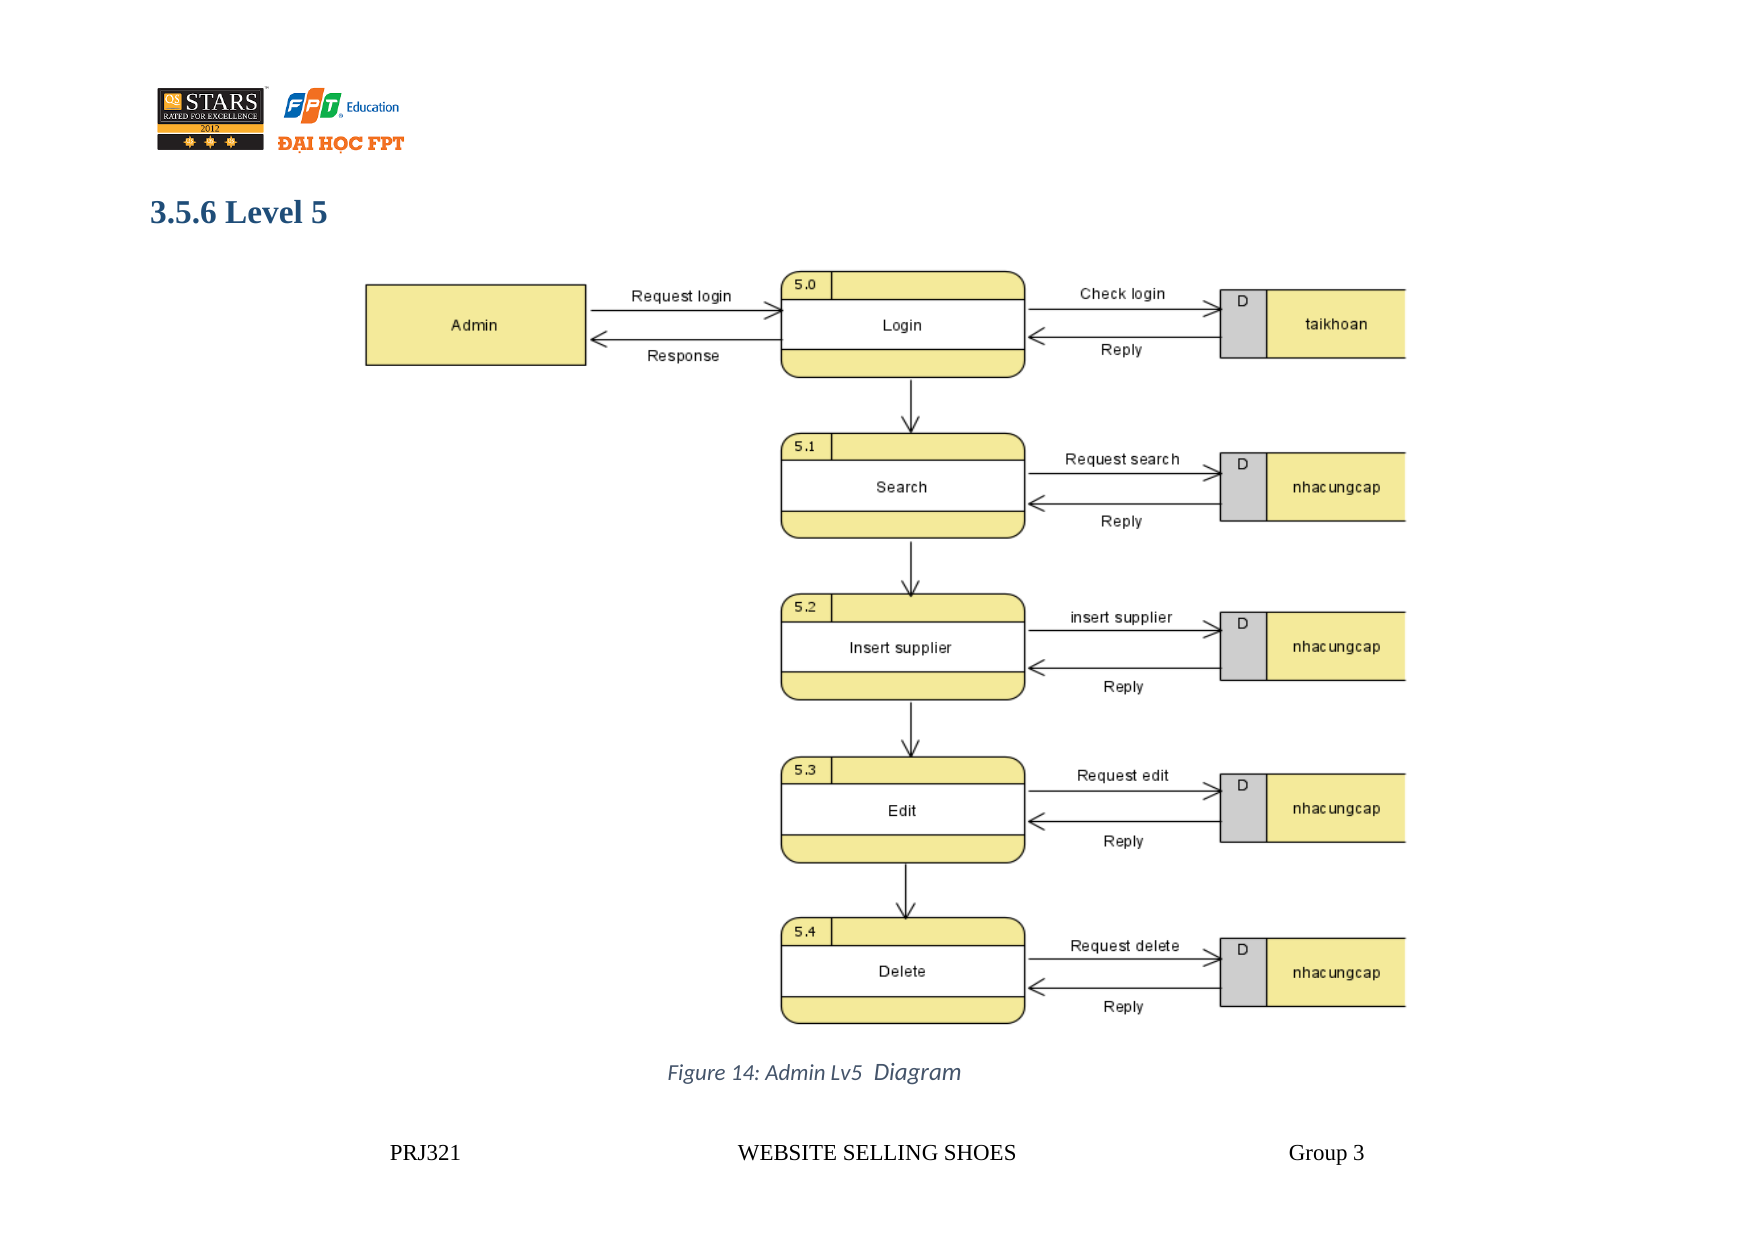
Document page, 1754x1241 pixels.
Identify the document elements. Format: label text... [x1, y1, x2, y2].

picture [150, 75, 410, 162]
subtitle 3.5.6 Level 5 [150, 193, 1604, 231]
picture [332, 245, 1456, 1033]
